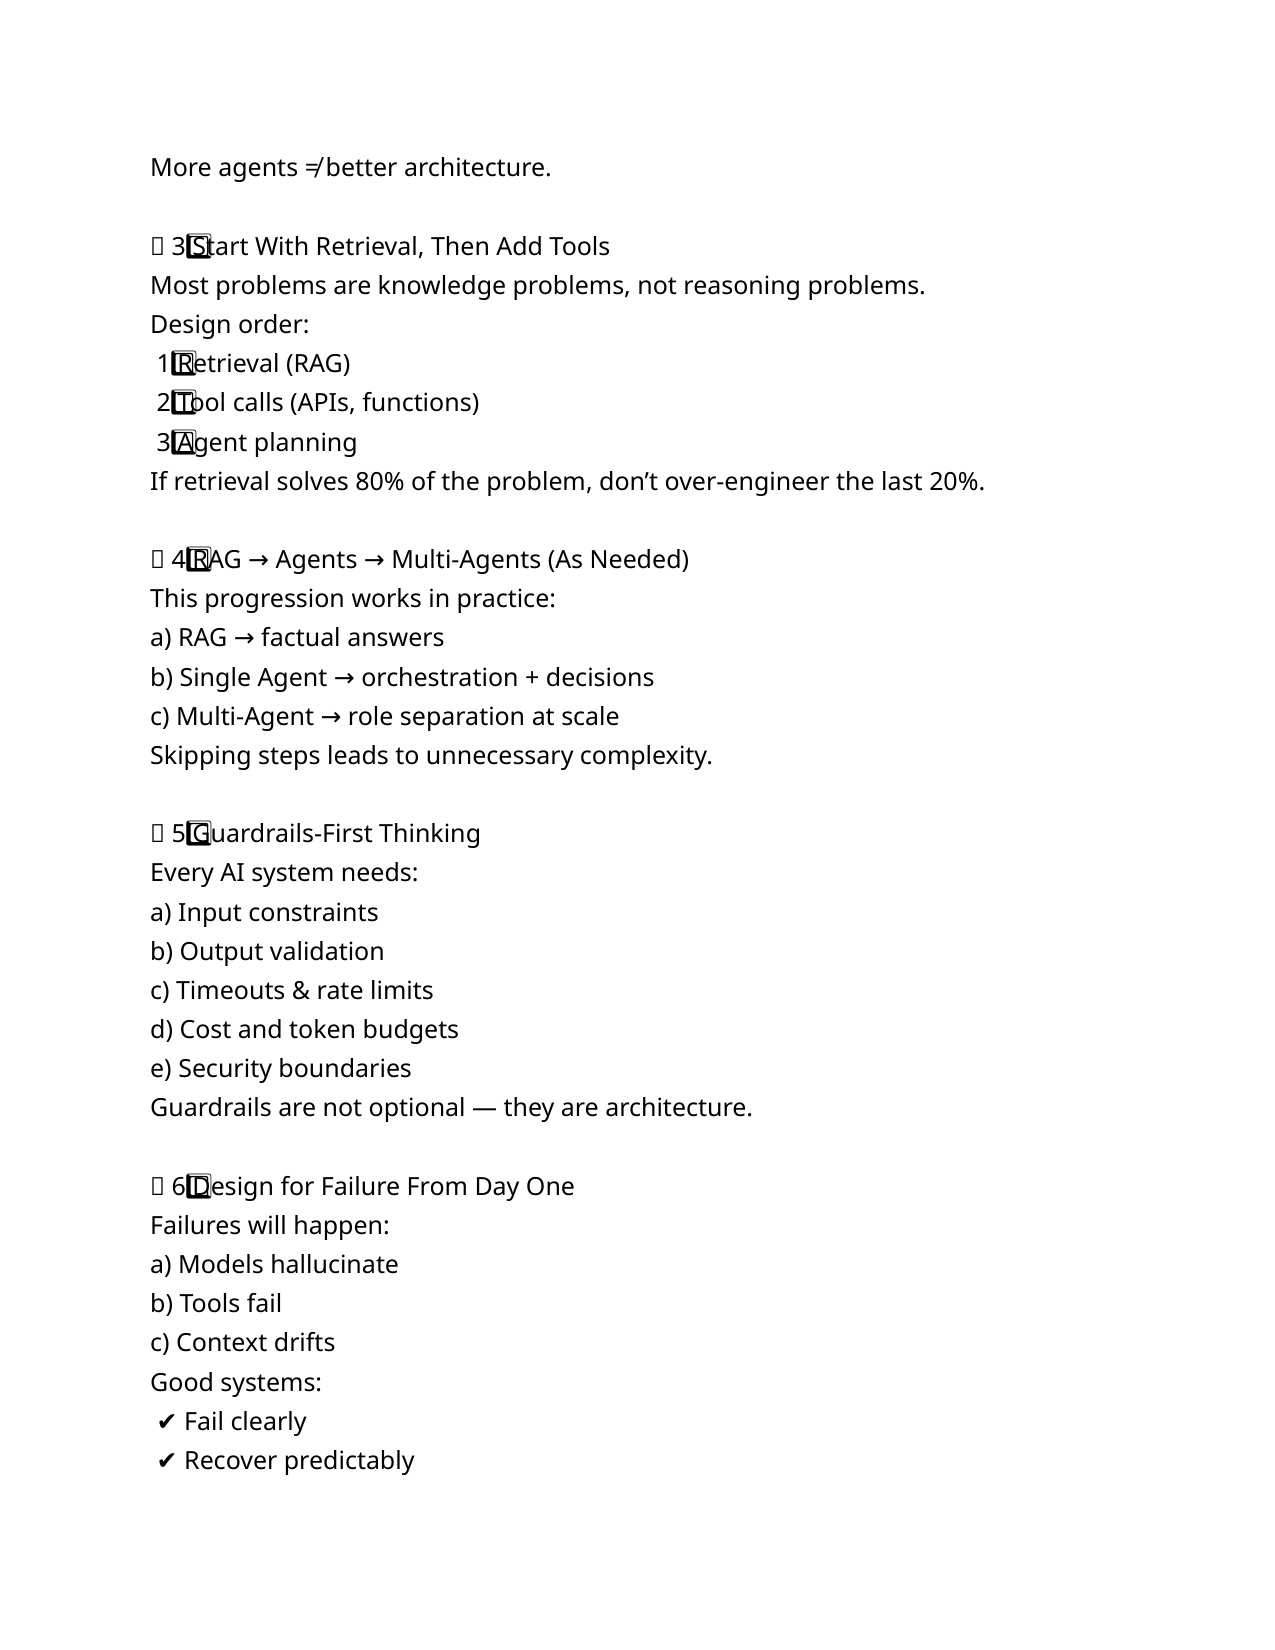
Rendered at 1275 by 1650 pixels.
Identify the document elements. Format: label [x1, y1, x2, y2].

text [150, 150, 1125, 1477]
